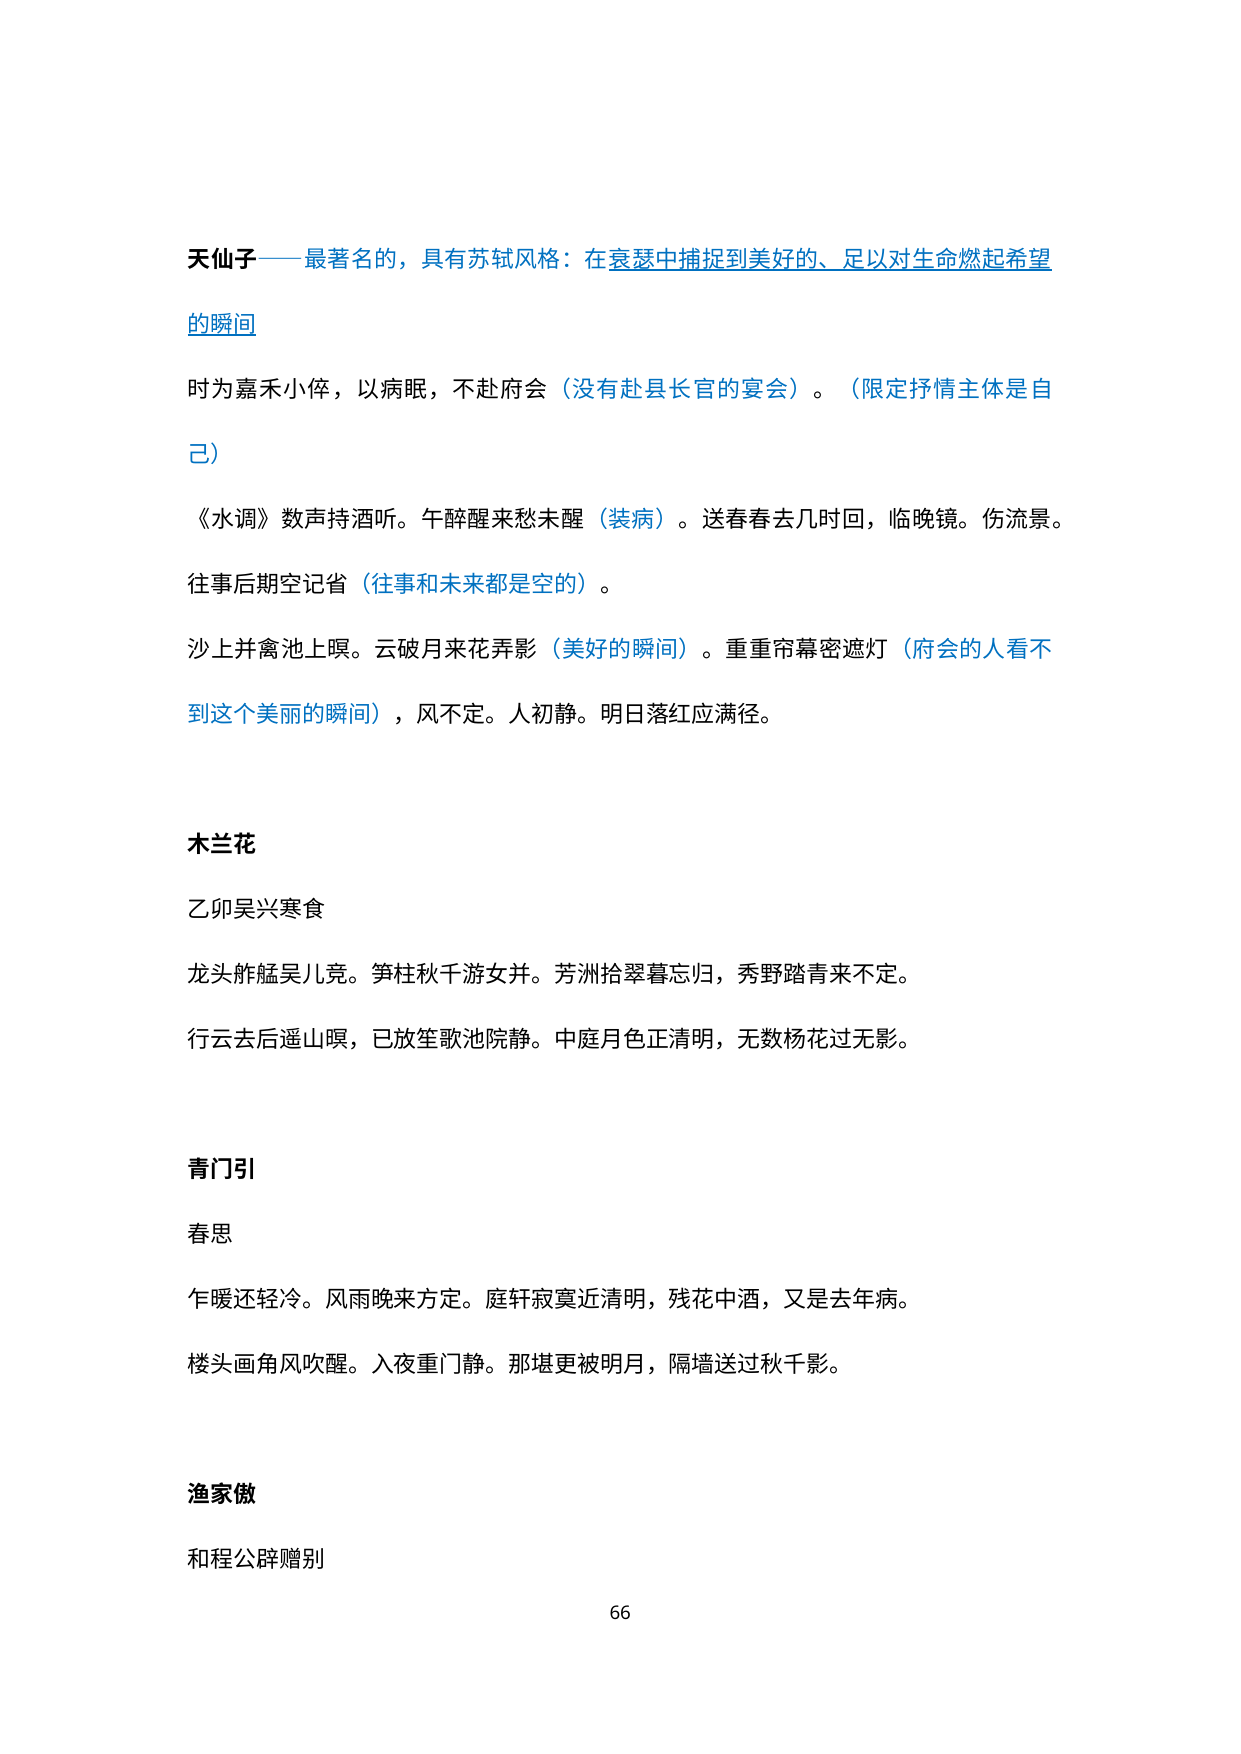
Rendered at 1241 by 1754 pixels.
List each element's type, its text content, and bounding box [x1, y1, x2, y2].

text 春思 [187, 1200, 1053, 1265]
text 渔家傲 [187, 1460, 1053, 1525]
text 时为嘉禾小倅，以病眠，不赴府会（没有赴县长官的宴会）。（限定抒情主体是自己） [187, 355, 1053, 485]
text 楼头画角风吹醒。入夜重门静。那堪更被明月，隔墙送过秋千影。 [187, 1330, 1053, 1395]
text 乍暖还轻冷。风雨晚来方定。庭轩寂寞近清明，残花中酒，又是去年病。 [187, 1265, 1053, 1330]
text 行云去后遥山暝，已放笙歌池院静。中庭月色正清明，无数杨花过无影。 [187, 1005, 1053, 1070]
text 乙卯吴兴寒食 [187, 875, 1053, 940]
text 青门引 [187, 1135, 1053, 1200]
text 和程公辟赠别 [187, 1525, 1053, 1590]
text 木兰花 [187, 810, 1053, 875]
text 《水调》数声持酒听。午醉醒来愁未醒（装病）。送春春去几时回，临晚镜。伤流景。往事后期空记省（往事和未来都是空的）。 [187, 485, 1053, 615]
text 龙头舴艋吴儿竞。笋柱秋千游女并。芳洲拾翠暮忘归，秀野踏青来不定。 [187, 940, 1053, 1005]
text 天仙子——最著名的，具有苏轼风格：在衰瑟中捕捉到美好的、足以对生命燃起希望的瞬间 [187, 225, 1053, 355]
text 沙上并禽池上暝。云破月来花弄影（美好的瞬间）。重重帘幕密遮灯（府会的人看不到这个美丽的瞬间），风不定。人初静。明日落红应满径。 [187, 615, 1053, 745]
